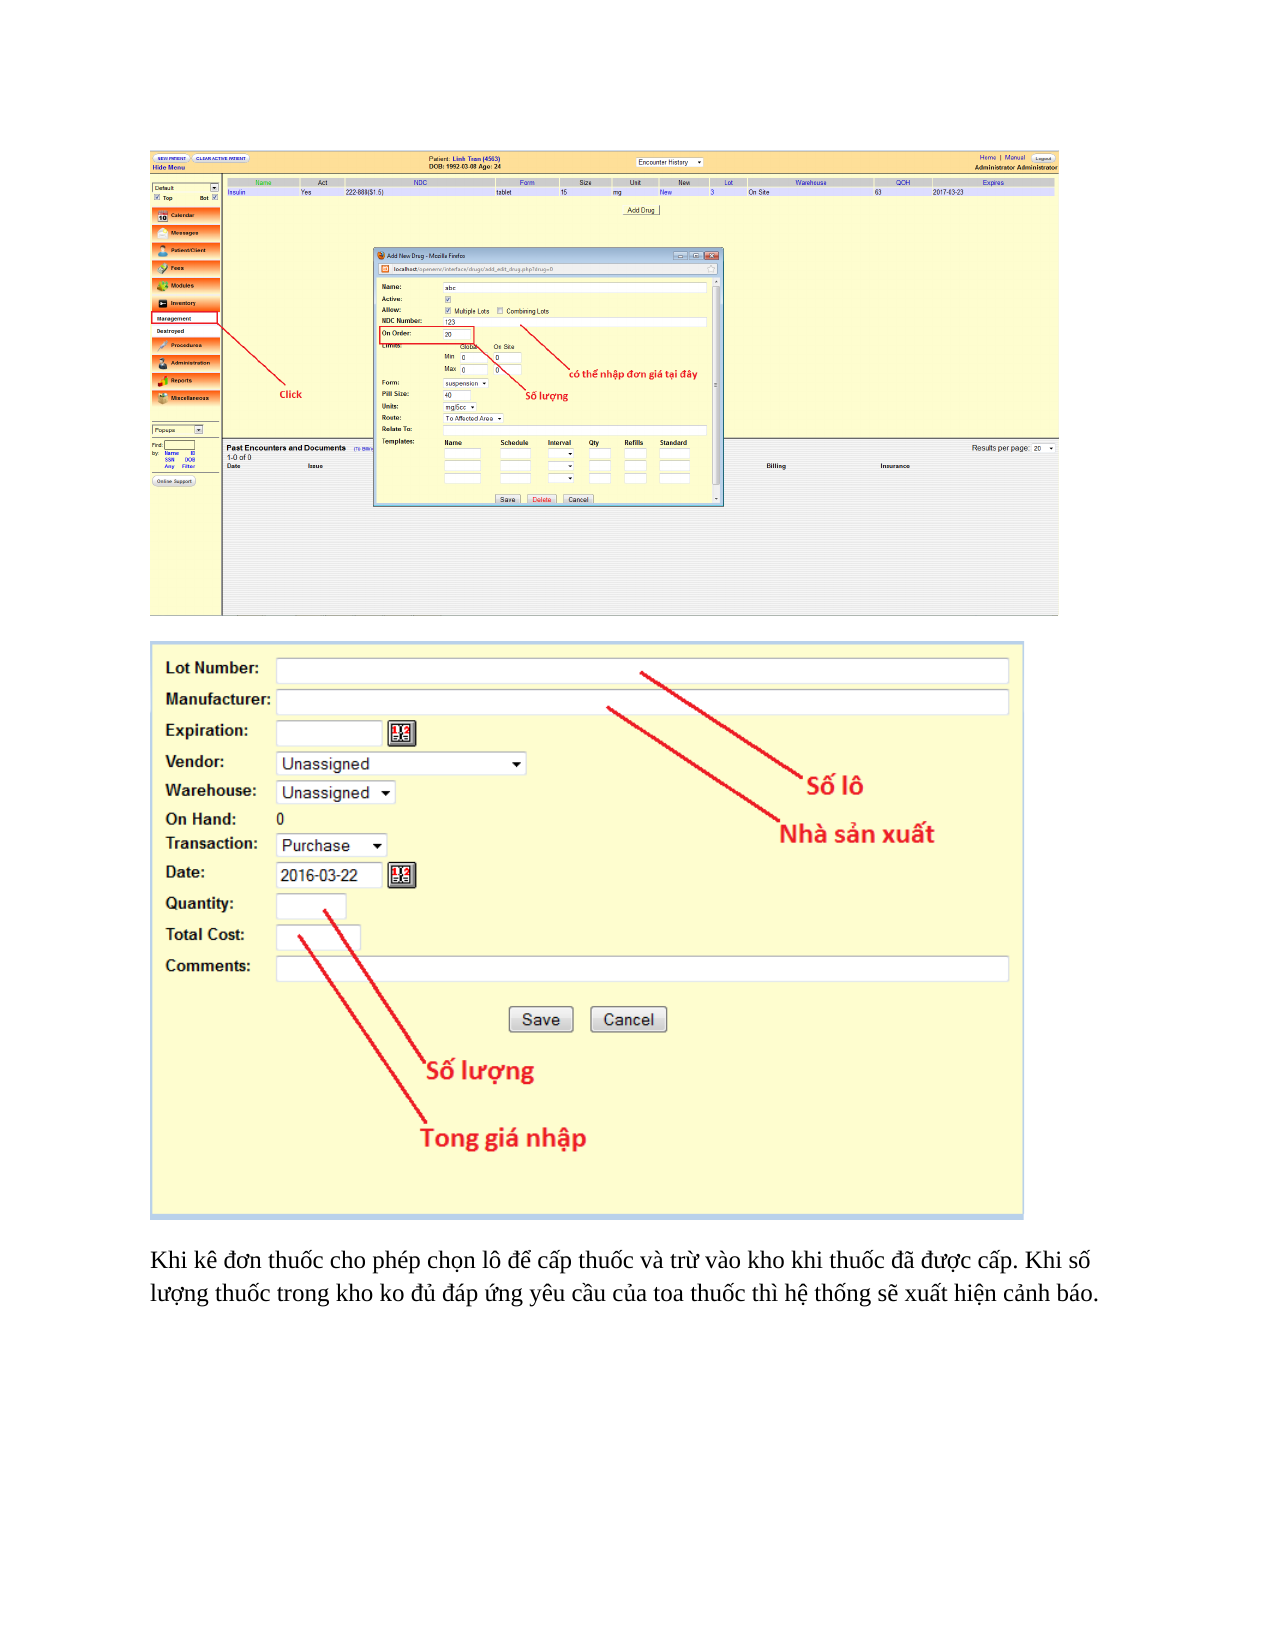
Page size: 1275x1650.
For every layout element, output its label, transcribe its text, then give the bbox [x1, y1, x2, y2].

picture [150, 641, 1025, 1220]
picture [150, 150, 1059, 616]
text Khi kê đơn thuốc cho phép chọn lô để cấp thuốc và trừ vào kho khi thuốc đã được cấp. Khi số lượng thuốc trong kho ko đủ đáp ứng yêu cầu của toa thuốc thì hệ thống sẽ xuất hiện cảnh báo. [150, 1245, 1125, 1307]
